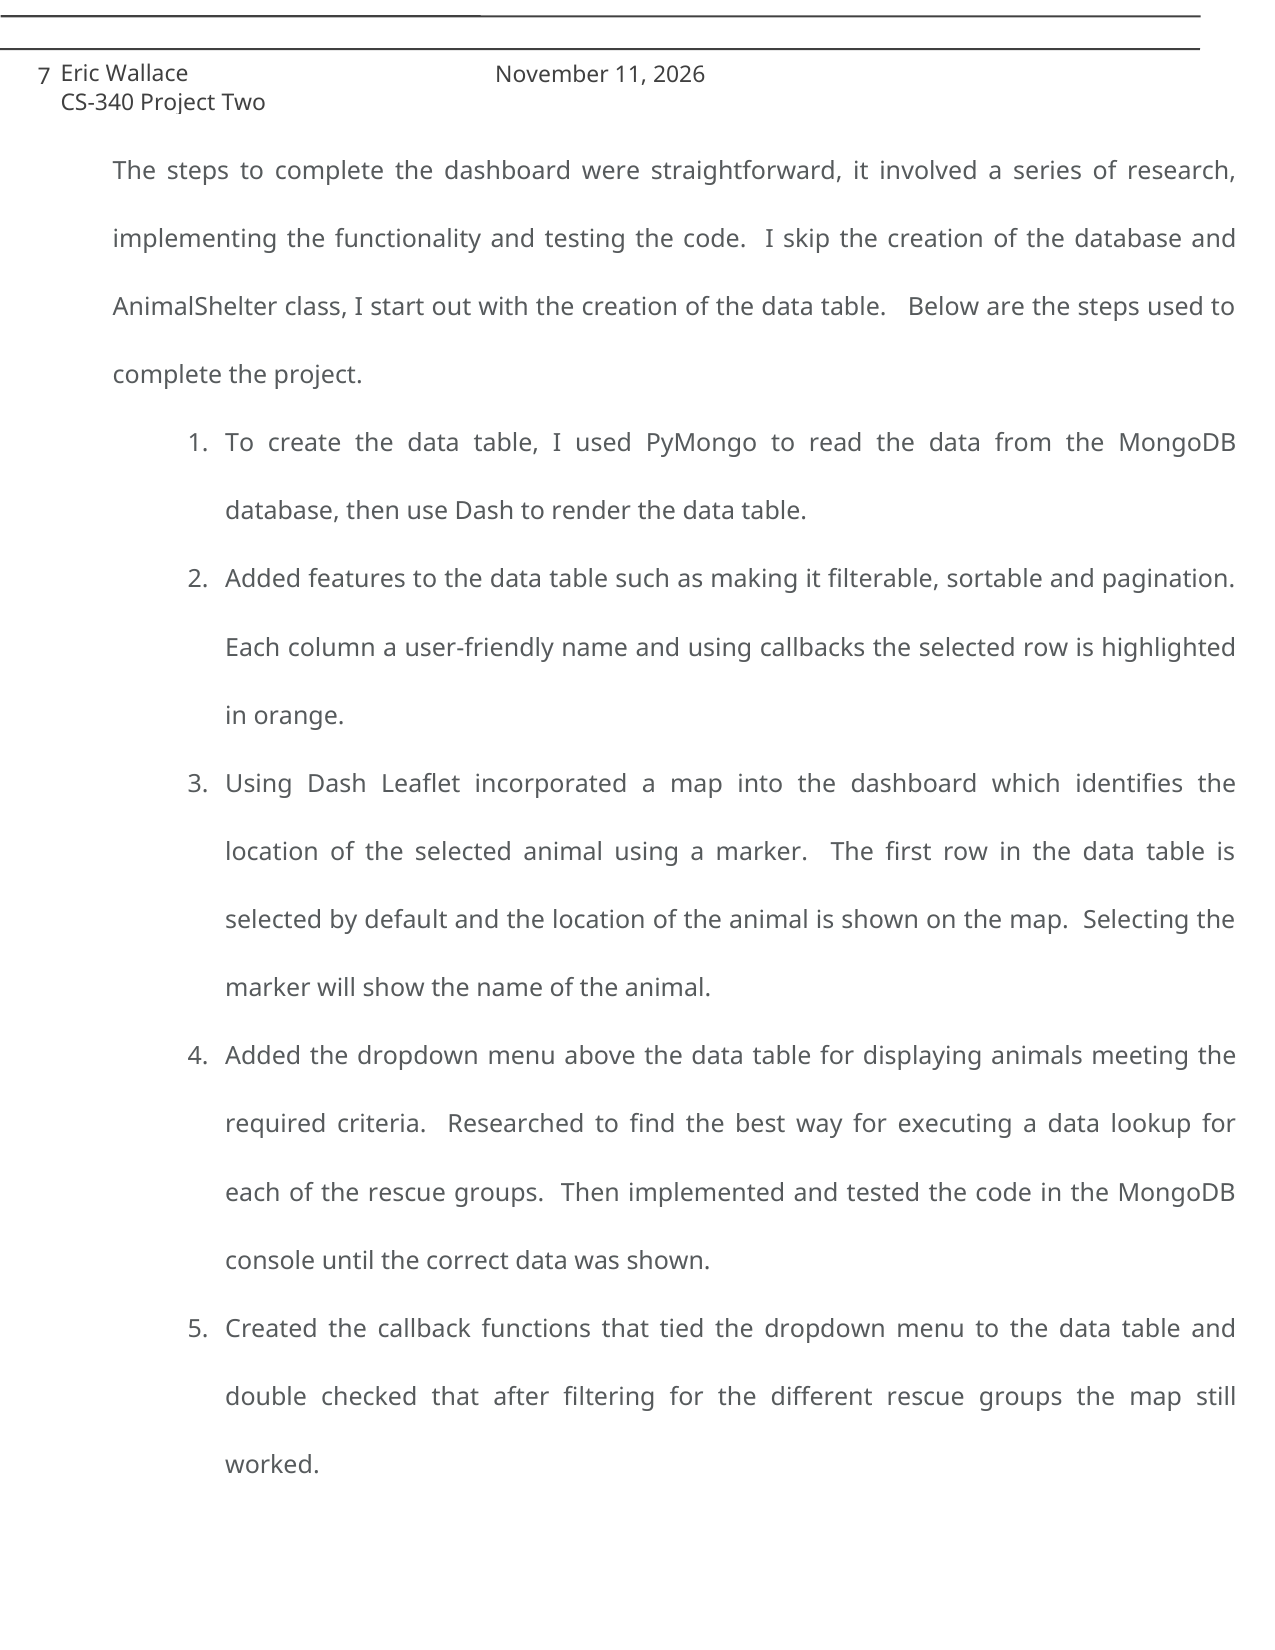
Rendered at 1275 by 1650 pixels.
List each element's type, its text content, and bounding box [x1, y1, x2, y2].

list Using Dash Leaflet incorporated a map into the dashboard which identifies the location of the selected animal using a marker. The first row in the data table is selected by default and the location of the animal is shown on the map. Selecting the marker will show the name of the animal. [187, 765, 1237, 1004]
list Added the dropdown menu above the data table for displaying animals meeting the required criteria. Researched to find the best way for executing a data lookup for each of the rescue groups. Then implemented and tested the code in the MongoDB console until the correct data was shown. [187, 1038, 1237, 1276]
list Added features to the data table such as making it filterable, sortable and pagination. Each column a user-friendly name and using callbacks the selected row is highlighted in orange. [187, 561, 1237, 731]
list The steps to complete the dashboard were straightforward, it involved a series of research, implementing the functionality and testing the code. I skip the creation of the database and AnimalShelter class, I start out with the creation of the data table. Below are the steps used to complete the project. [112, 152, 1237, 391]
list Created the callback functions that tied the dropdown menu to the data table and double checked that after filtering for the different rescue groups the map still worked. [187, 1310, 1237, 1481]
list To create the data table, I used PyMongo to read the data from the MongoDB database, then use Dash to render the data table. [187, 425, 1237, 527]
